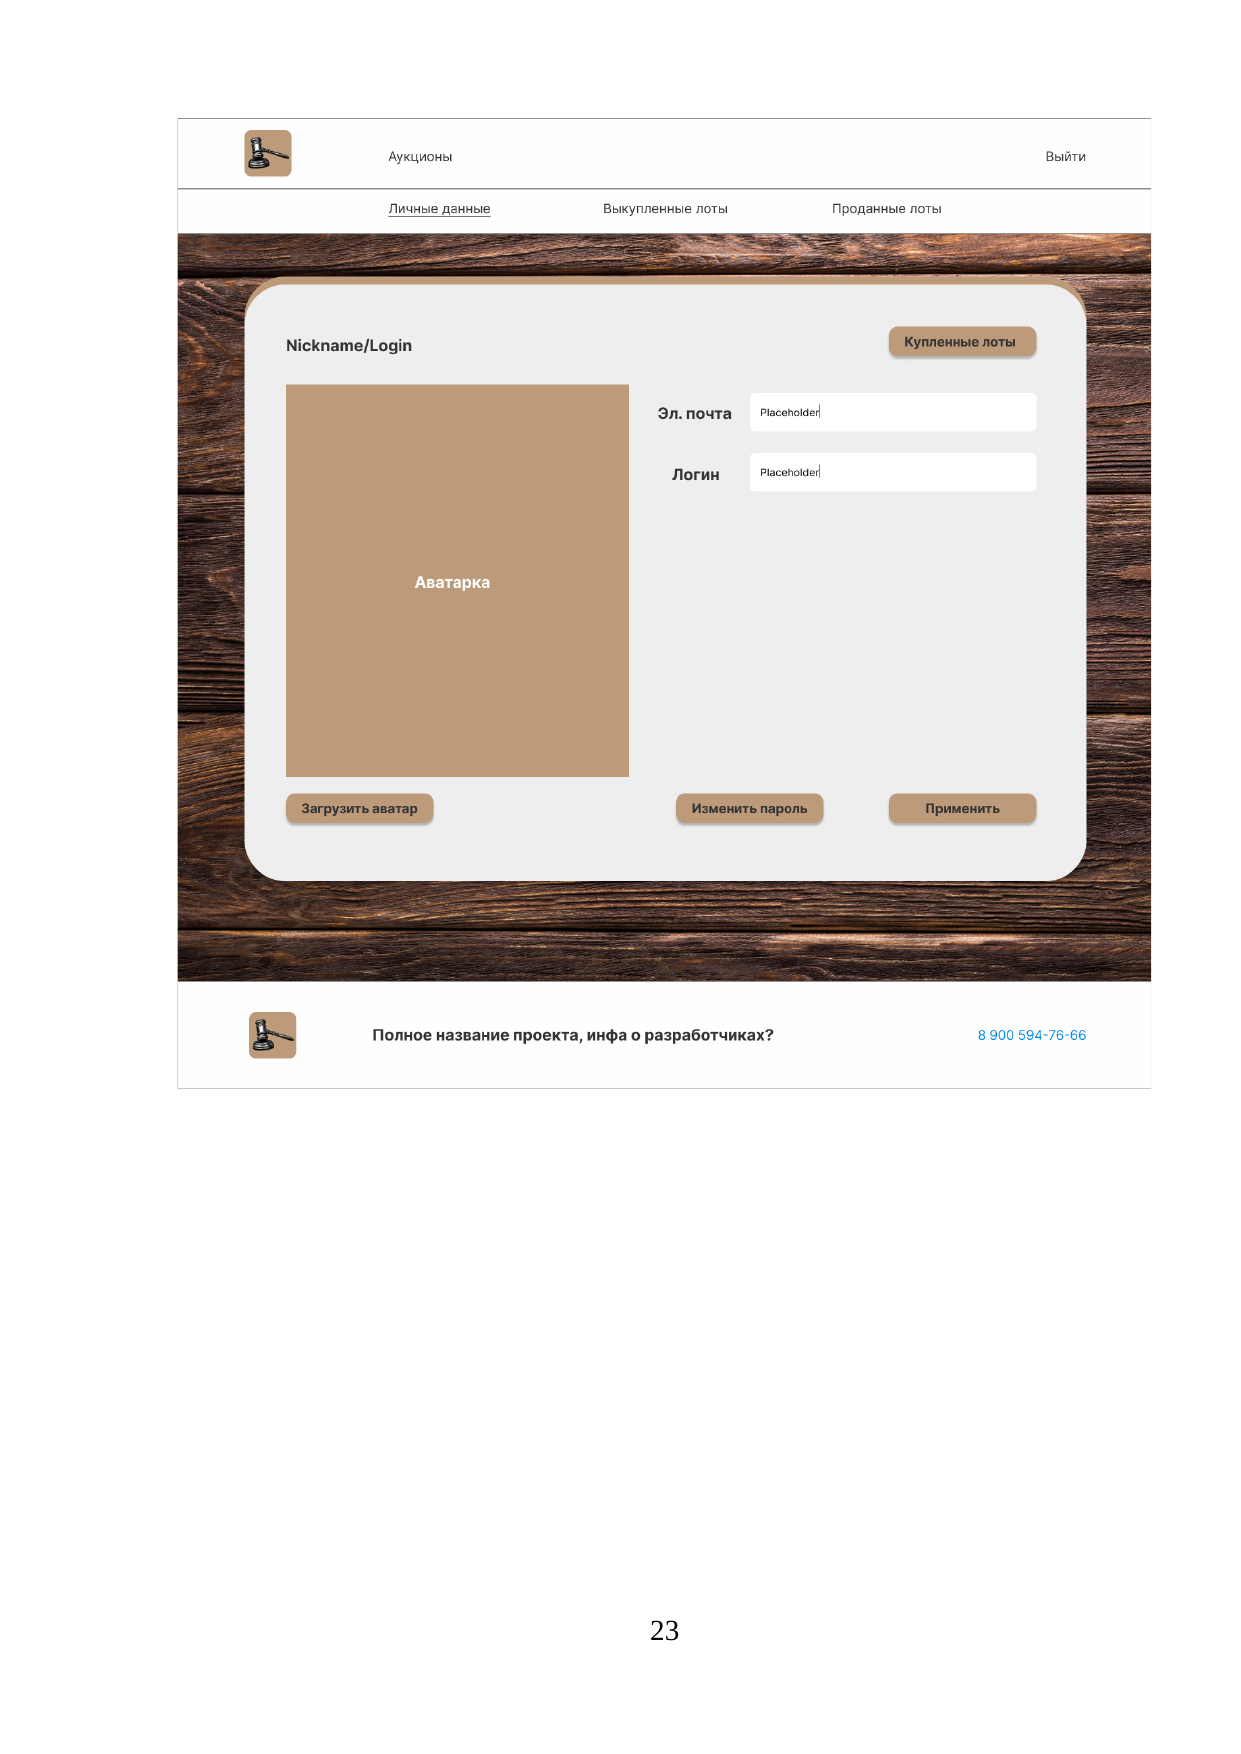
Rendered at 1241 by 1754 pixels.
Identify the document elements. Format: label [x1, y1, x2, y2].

picture [177, 118, 1152, 1089]
